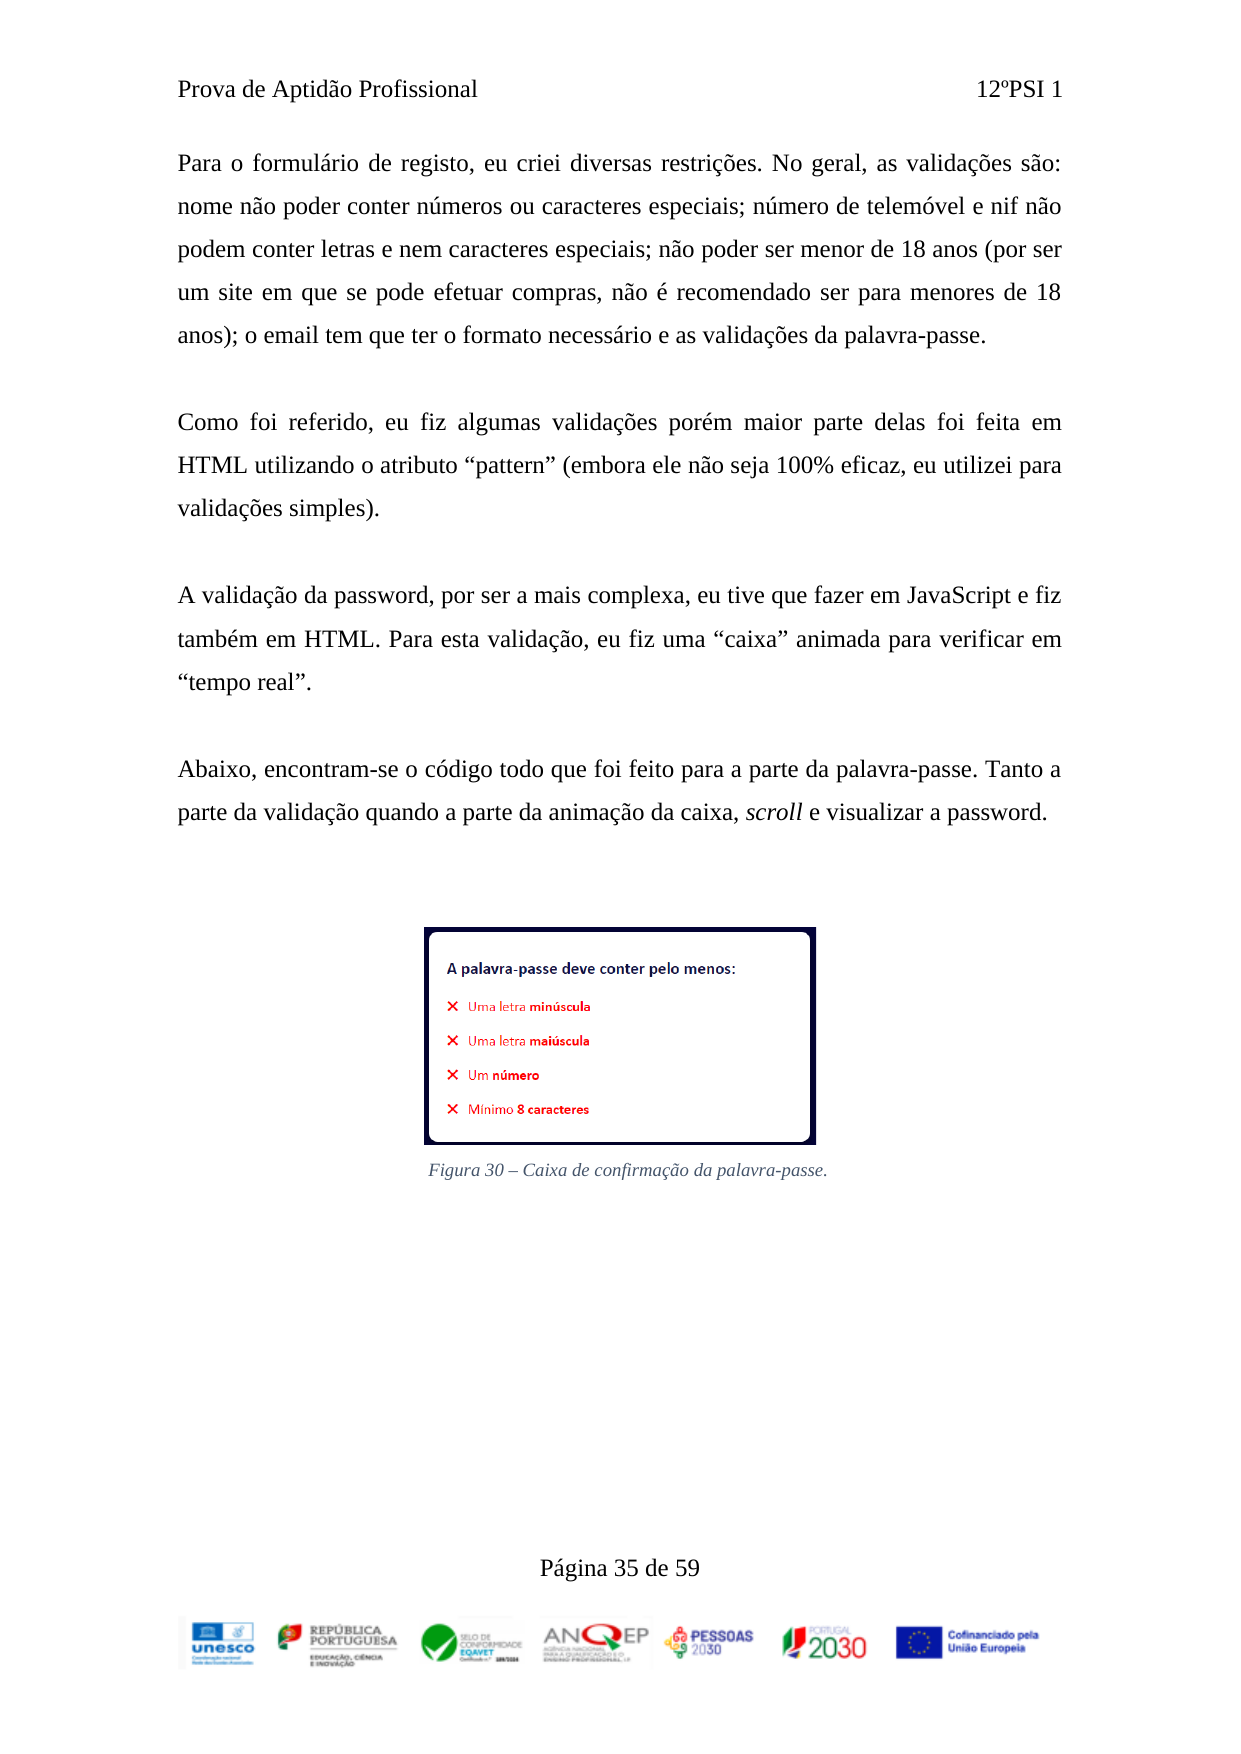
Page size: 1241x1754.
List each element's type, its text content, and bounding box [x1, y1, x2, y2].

text A validação da password, por ser a mais complexa, eu tive que fazer em JavaScript e fiz também em HTML. Para esta validação, eu fiz uma “caixa” animada para verificar em “tempo real”. [177, 581, 1063, 696]
text Para o formulário de registo, eu criei diversas restrições. No geral, as validações são: nome não poder conter números ou caracteres especiais; número de telemóvel e nif não podem conter letras e nem caracteres especiais; não poder ser menor de 18 anos (por ser um site em que se pode efetuar compras, não é recomendado ser para menores de 18 anos); o email tem que ter o formato necessário e as validações da palavra-passe. [177, 148, 1063, 349]
text Abaixo, encontram-se o código todo que foi feito para a parte da palavra-passe. Tanto a parte da validação quando a parte da animação da caixa, scroll e visualizar a password. [177, 754, 1063, 826]
picture [424, 927, 817, 1145]
text Como foi referido, eu fiz algumas validações porém maior parte delas foi feita em HTML utilizando o atributo “pattern” (embora ele não seja 100% eficaz, eu utilizei para validações simples). [177, 407, 1063, 522]
picture [177, 1615, 1084, 1677]
